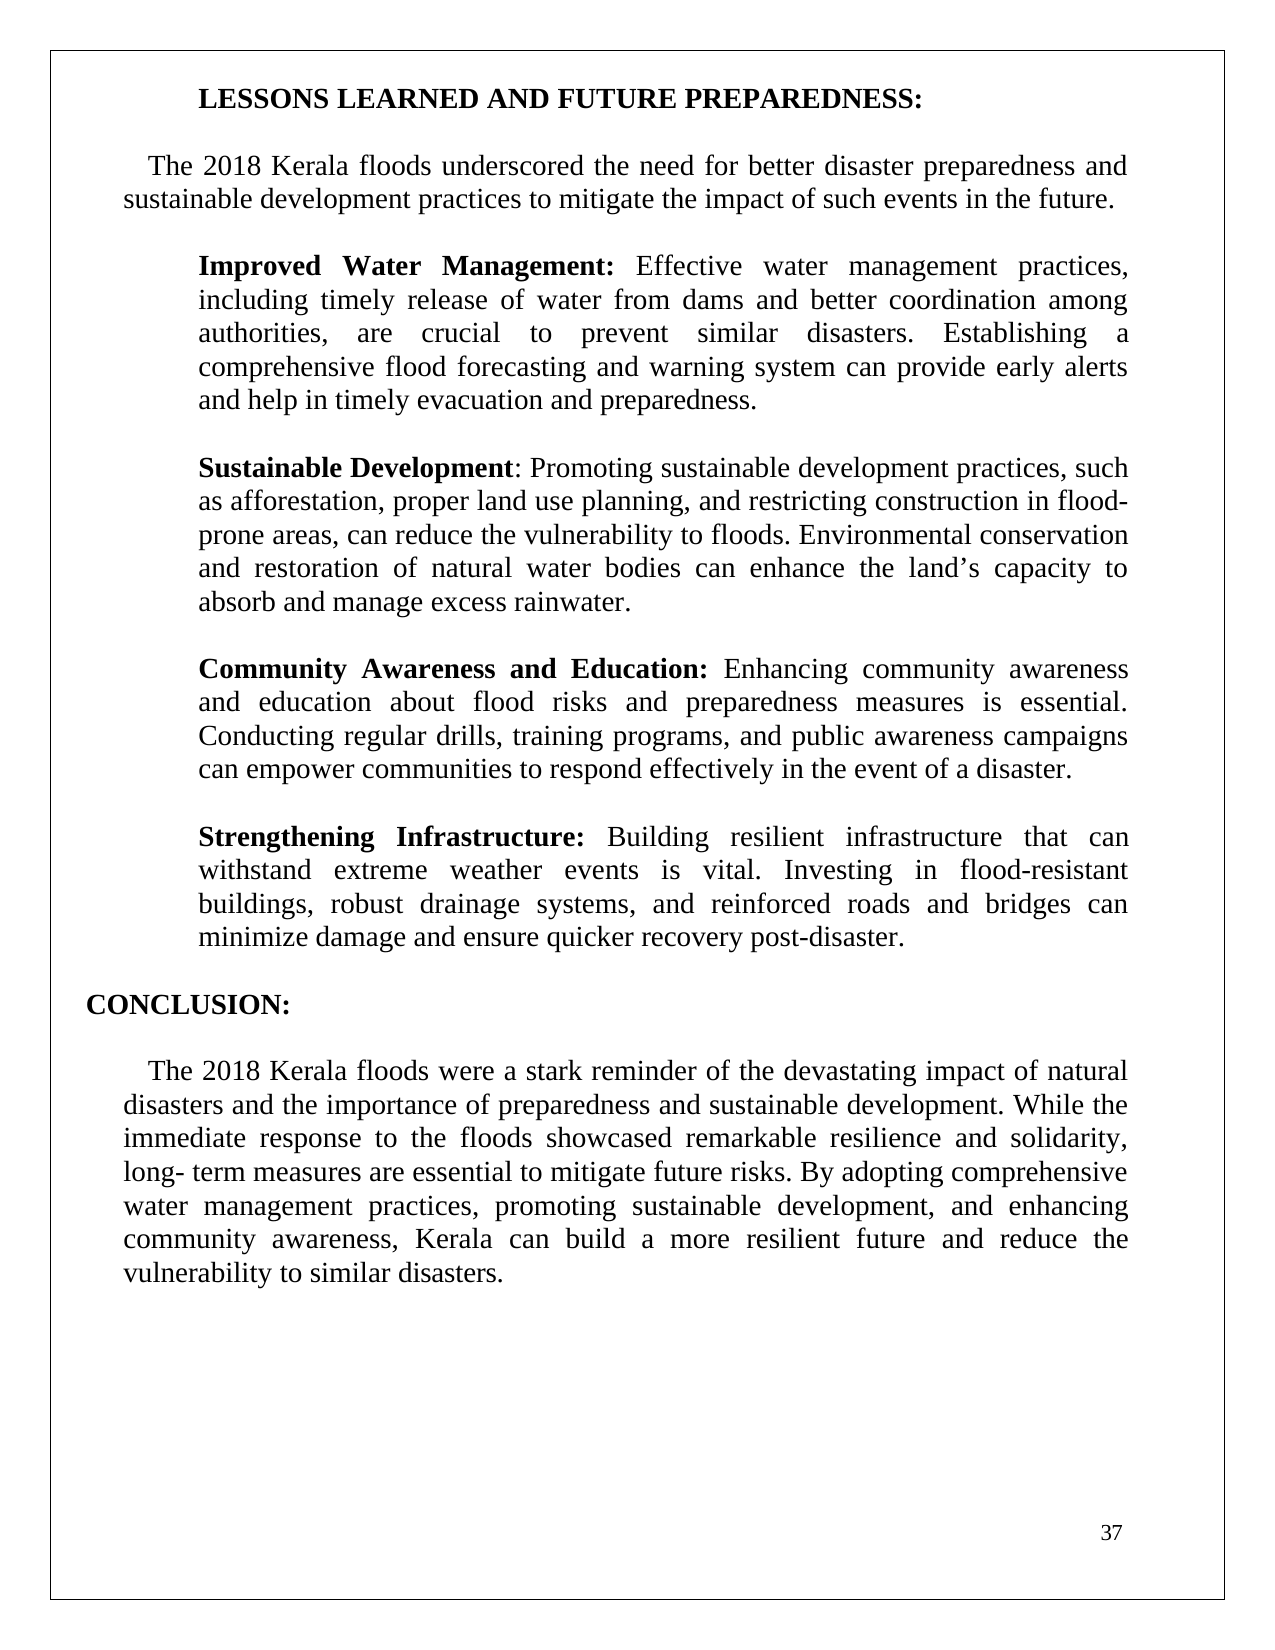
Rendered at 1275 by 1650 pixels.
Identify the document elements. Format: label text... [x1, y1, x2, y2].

subtitle LESSONS LEARNED AND FUTURE PREPAREDNESS: [198, 81, 1200, 115]
text The 2018 Kerala floods were a stark reminder of the devastating impact of natural disasters and the importance of preparedness and sustainable development. While the immediate response to the floods showcased remarkable resilience and solidarity, long- term measures are essential to mitigate future risks. By adopting comprehensive water management practices, promoting sustainable development, and enhancing community awareness, Kerala can build a more resilient future and reduce the vulnerability to similar disasters. [123, 1053, 1129, 1288]
text Strengthening Infrastructure: Building resilient infrastructure that can withstand extreme weather events is vital. Investing in flood-resistant buildings, robust drainage systems, and reinforced roads and bridges can minimize damage and ensure quicker recovery post-disaster. [198, 819, 1129, 953]
subtitle CONCLUSION: [86, 987, 1200, 1021]
text The 2018 Kerala floods underscored the need for better disaster preparedness and sustainable development practices to mitigate the impact of such events in the future. [123, 148, 1128, 215]
text Improved Water Management: Effective water management practices, including timely release of water from dams and better coordination among authorities, are crucial to prevent similar disasters. Establishing a comprehensive flood forecasting and warning system can provide early alerts and help in timely evacuation and preparedness. [198, 248, 1129, 416]
text Sustainable Development: Promoting sustainable development practices, such as afforestation, proper land use planning, and restricting construction in flood-prone areas, can reduce the vulnerability to floods. Environmental conservation and restoration of natural water bodies can enhance the land’s capacity to absorb and manage excess rainwater. [198, 450, 1129, 617]
text Community Awareness and Education: Enhancing community awareness and education about flood risks and preparedness measures is essential. Conducting regular drills, training programs, and public awareness campaigns can empower communities to respond effectively in the event of a disaster. [198, 651, 1129, 785]
